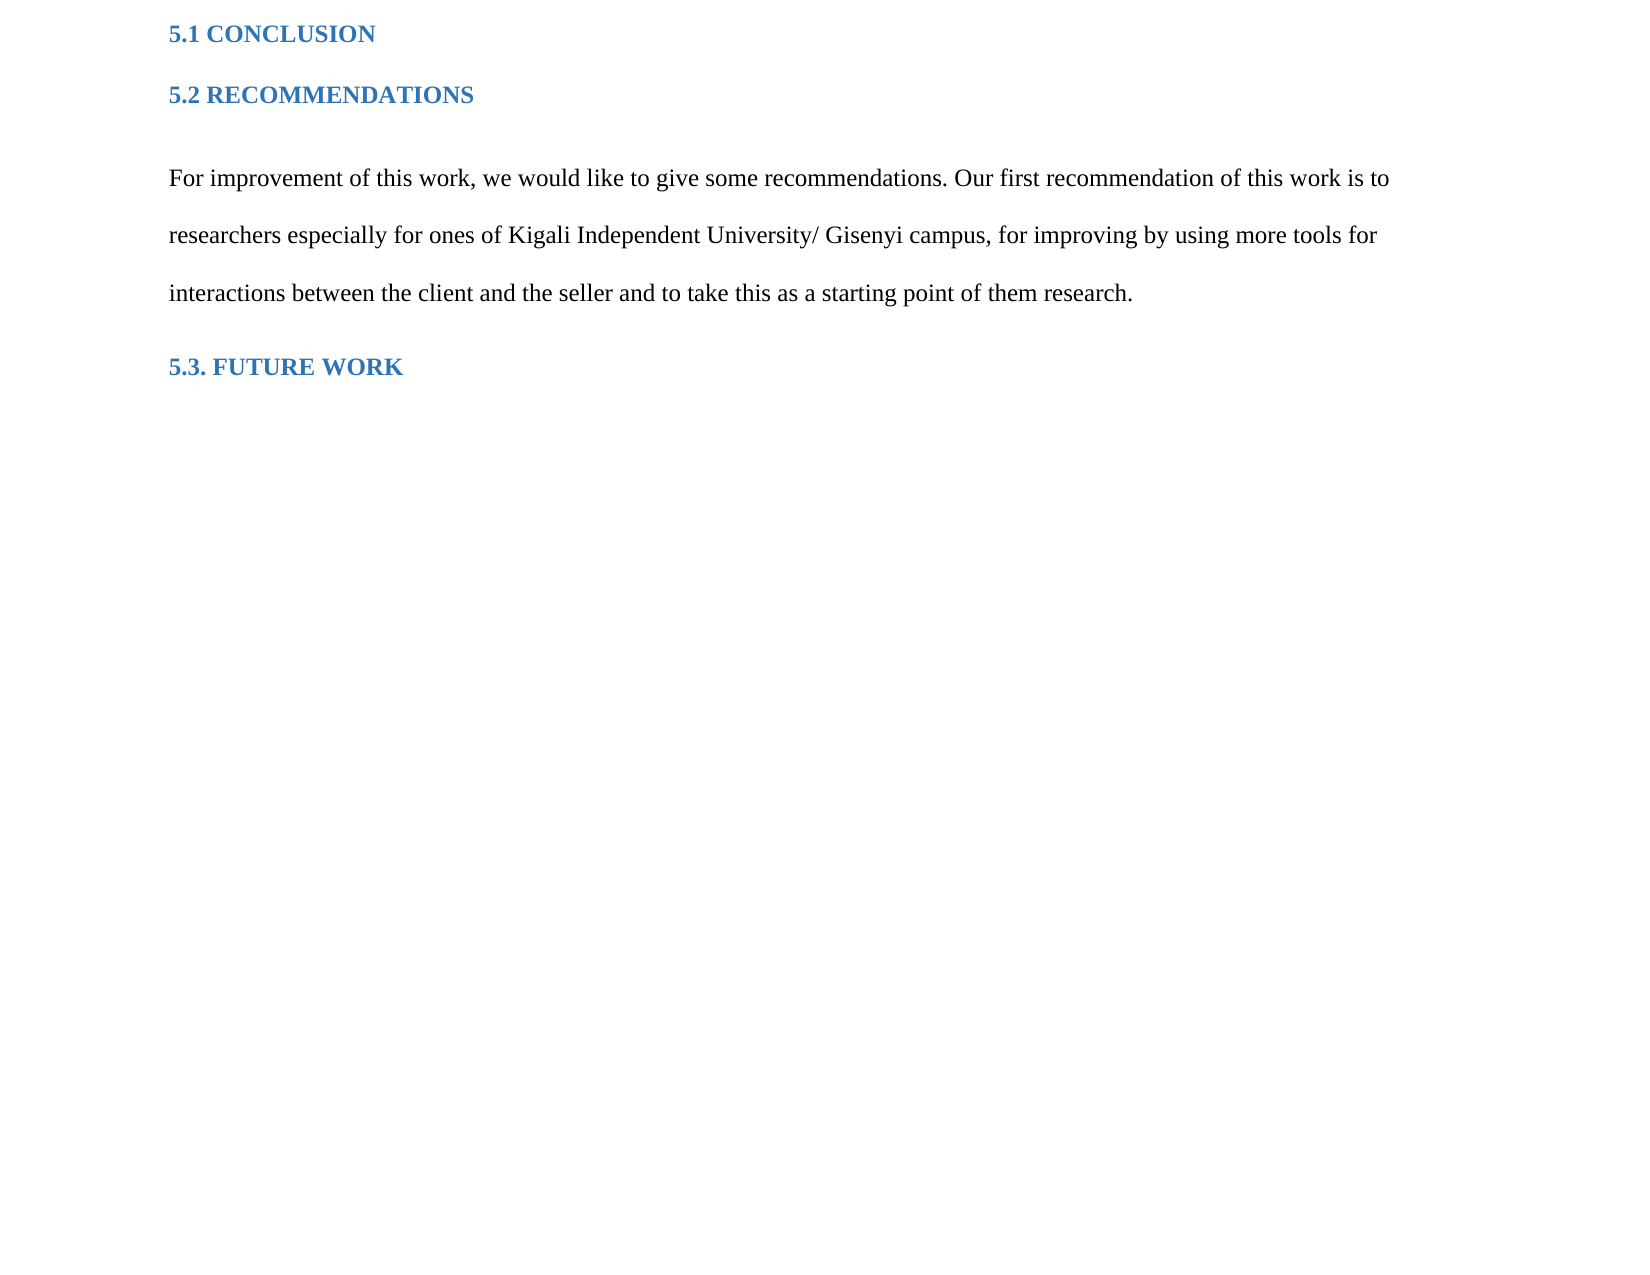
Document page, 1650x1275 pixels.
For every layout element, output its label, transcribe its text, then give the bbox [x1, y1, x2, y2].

text For improvement of this work, we would like to give some recommendations. Our first recommendation of this work is to researchers especially for ones of Kigali Independent University/ Gisenyi campus, for improving by using more tools for interactions between the client and the seller and to take this as a starting point of them research. [169, 163, 1500, 307]
text 5.1 CONCLUSION [169, 19, 1500, 47]
text 5.3. FUTURE WORK [169, 352, 1500, 381]
text 5.2 RECOMMENDATIONS [169, 80, 1500, 109]
